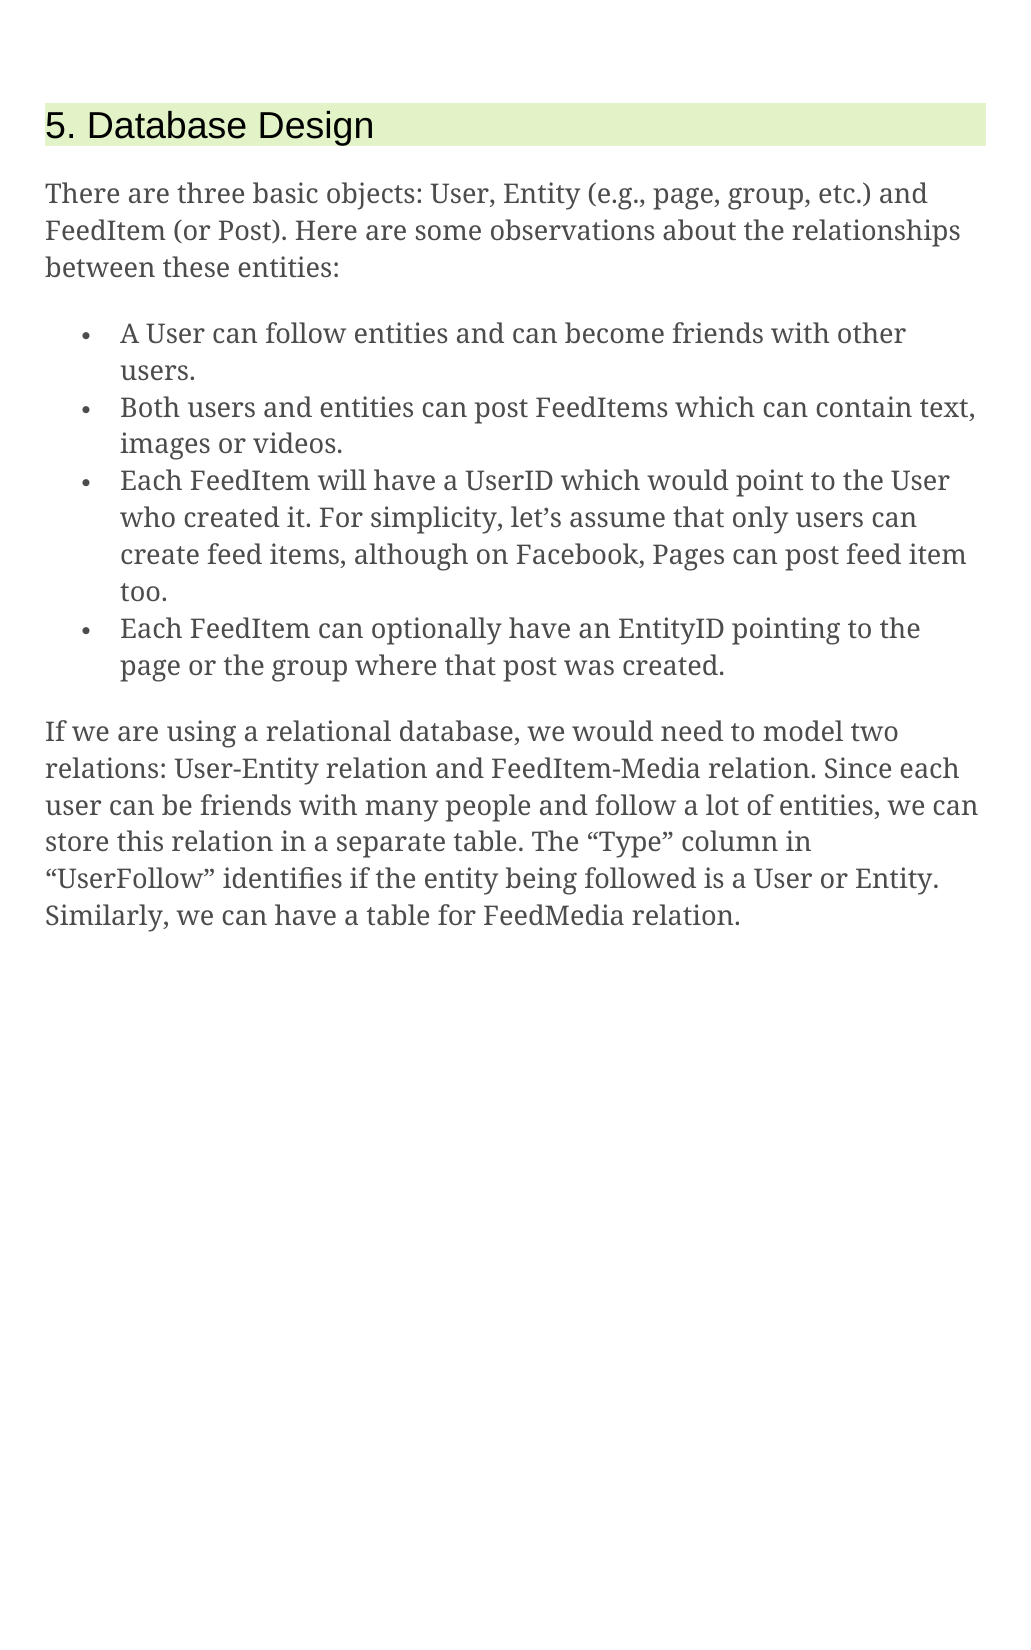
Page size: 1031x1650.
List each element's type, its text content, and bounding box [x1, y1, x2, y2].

list Each FeedItem can optionally have an EntityID pointing to the page or the group where that post was created. [82, 609, 986, 683]
subtitle 5. Database Design [45, 103, 986, 146]
list A User can follow entities and can become friends with other users. [82, 314, 986, 388]
text If we are using a relational database, we would need to model two relations: User-Entity relation and FeedItem-Media relation. Since each user can be friends with many people and follow a lot of entities, we can store this relation in a separate table. The “Type” column in “UserFollow” identifies if the entity being followed is a User or Entity. Similarly, we can have a table for FeedMedia relation. [45, 712, 986, 933]
text There are three basic objects: User, Entity (e.g., page, group, etc.) and FeedItem (or Post). Here are some observations about the relationships between these entities: [45, 174, 986, 285]
list Both users and entities can post FeedItems which can contain text, images or videos. [82, 388, 986, 462]
list Each FeedItem will have a UserID which would point to the User who created it. For simplicity, let’s assume that only users can create feed items, although on Facebook, Pages can post feed item too. [82, 462, 986, 609]
